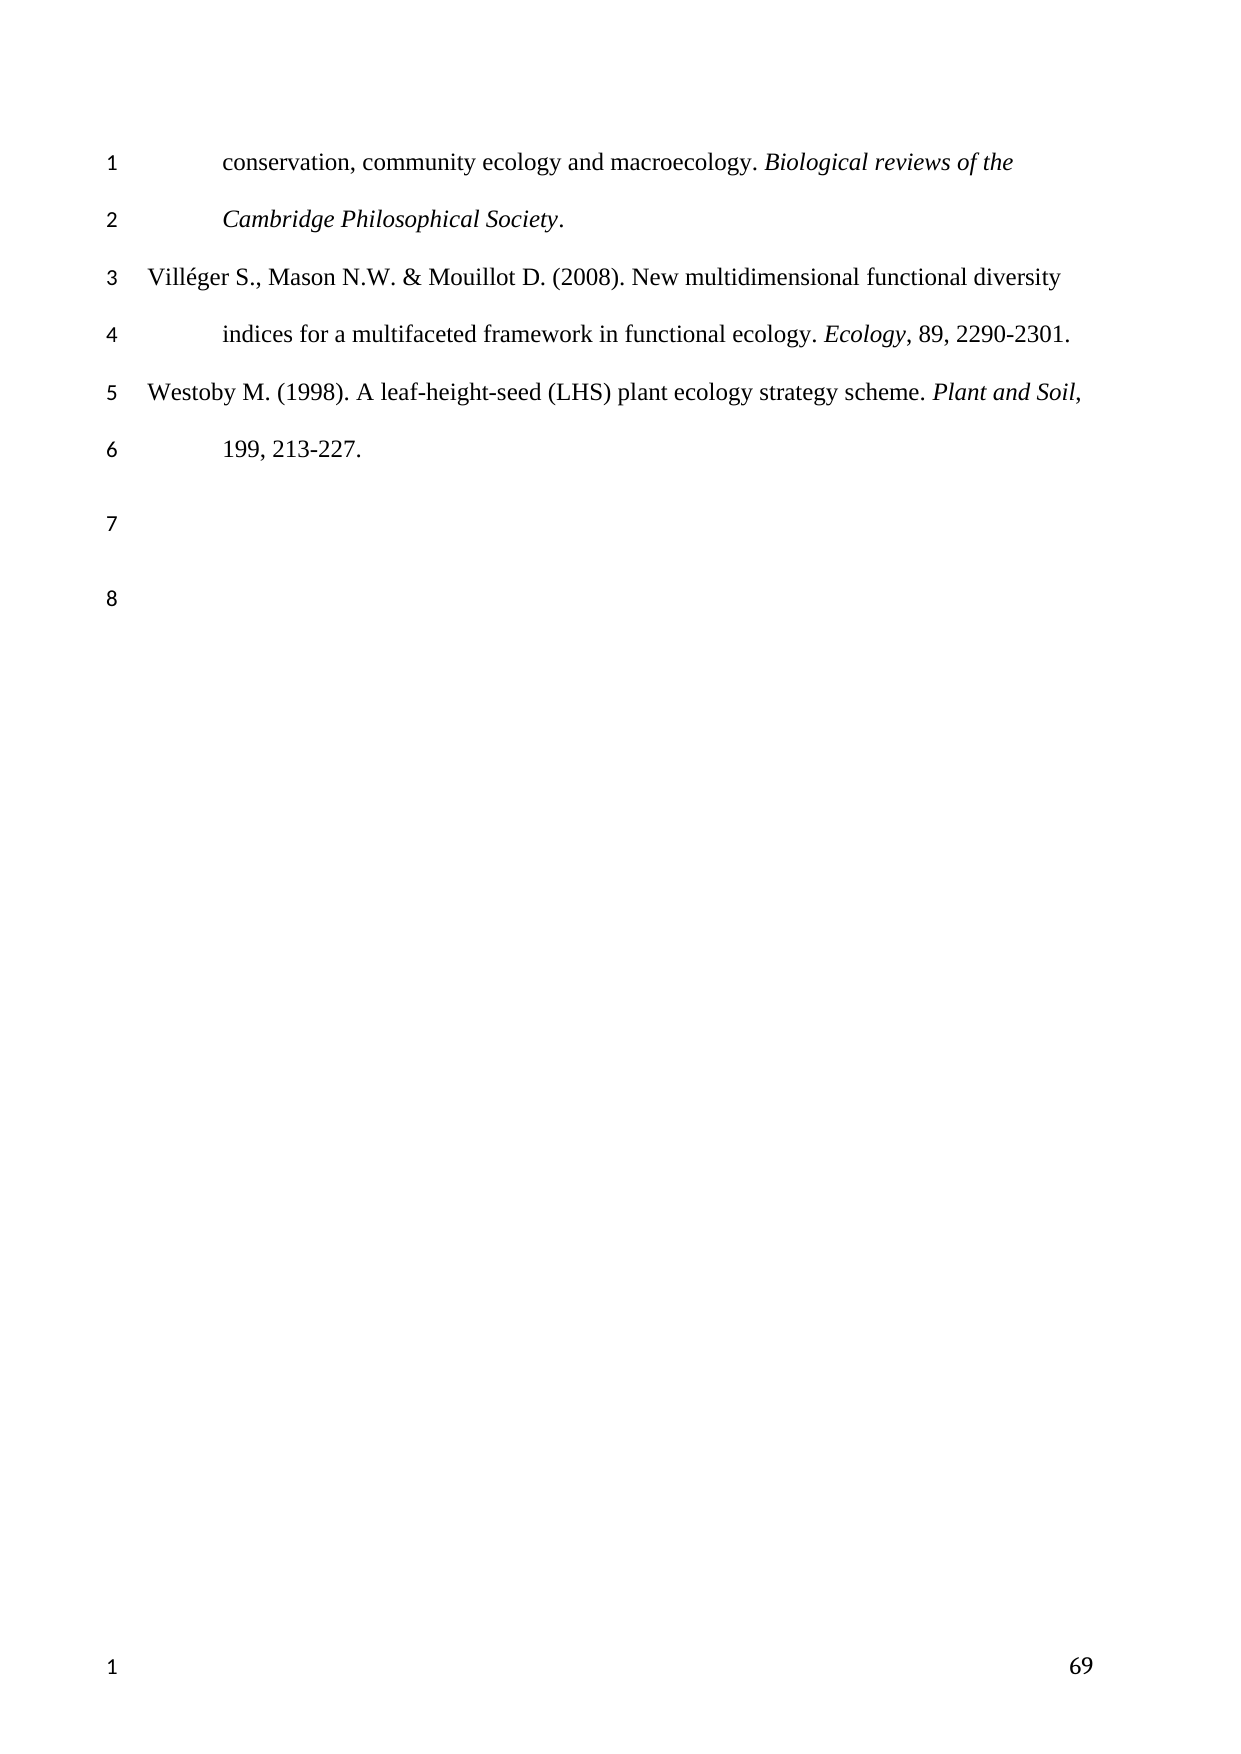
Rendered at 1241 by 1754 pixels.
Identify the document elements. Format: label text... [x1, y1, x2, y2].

text Westoby M. (1998). A leaf-height-seed (LHS) plant ecology strategy scheme. Plant and Soil, 199, 213-227. [147, 377, 1093, 463]
text Villéger S., Mason N.W. & Mouillot D. (2008). New multidimensional functional diversity indices for a multifaceted framework in functional ecology. Ecology, 89, 2290-2301. [147, 262, 1093, 348]
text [147, 147, 1093, 233]
